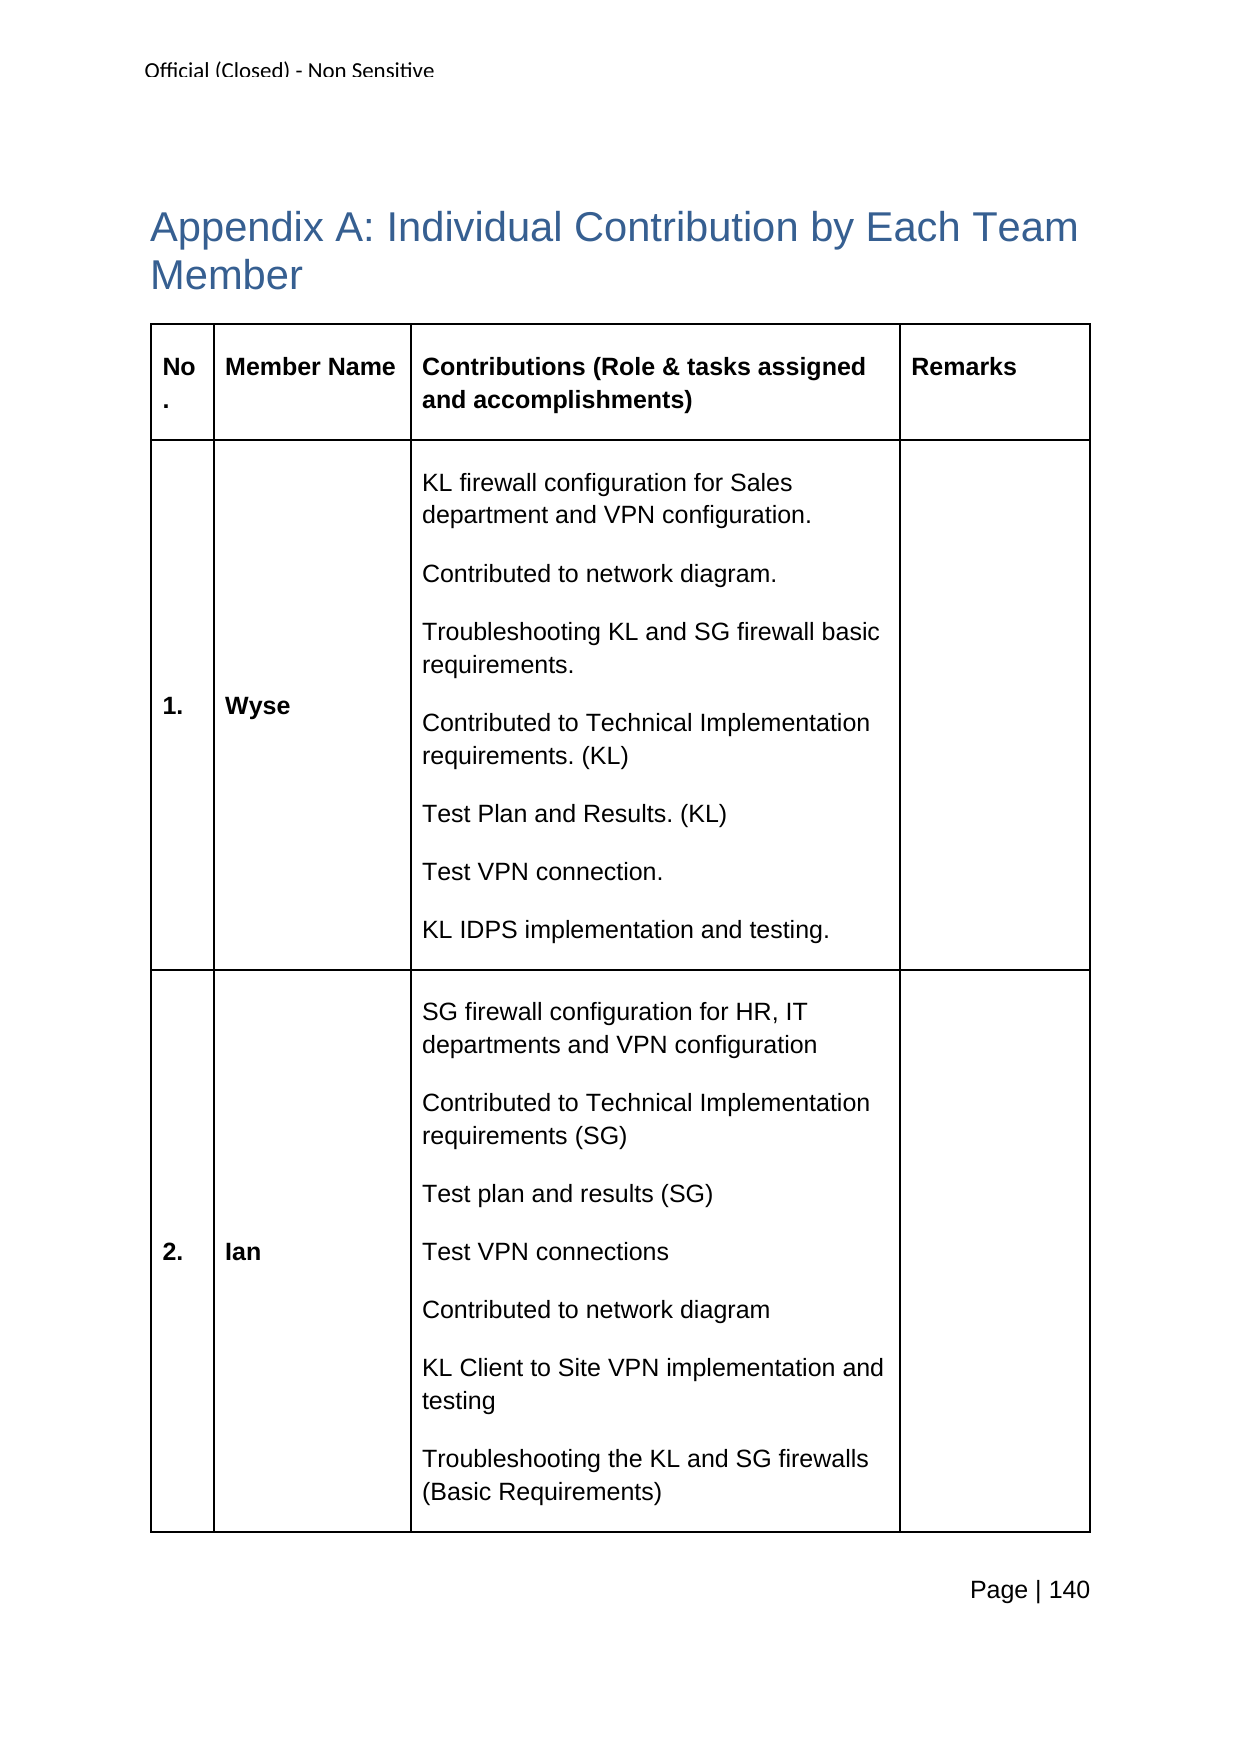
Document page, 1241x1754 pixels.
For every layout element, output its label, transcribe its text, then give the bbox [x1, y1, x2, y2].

table_cell KL firewall configuration for Sales department and VPN configuration. Contributed to network diagram. Troubleshooting KL and SG firewall basic requirements. Contributed to Technical Implementation requirements. (KL) Test Plan and Results. (KL) Test VPN connection. KL IDPS implementation and testing. [412, 441, 899, 968]
table_header Member Name [215, 325, 410, 439]
subtitle Appendix A: Individual Contribution by Each Team Member [150, 202, 1090, 298]
table_cell Wyse [215, 441, 410, 968]
table_cell 2. [152, 971, 213, 1531]
table_header Remarks [901, 325, 1089, 439]
table_cell 1. [152, 441, 213, 968]
table_cell SG firewall configuration for HR, IT departments and VPN configuration Contributed to Technical Implementation requirements (SG) Test plan and results (SG) Test VPN connections Contributed to network diagram KL Client to Site VPN implementation and testing Troubleshooting the KL and SG firewalls (Basic Requirements) [412, 971, 899, 1531]
table_header Contributions (Role & tasks assigned and accomplishments) [412, 325, 899, 439]
table_cell [901, 971, 1089, 1531]
table_cell Ian [215, 971, 410, 1531]
table_header No. [152, 325, 213, 439]
table_cell [901, 441, 1089, 968]
